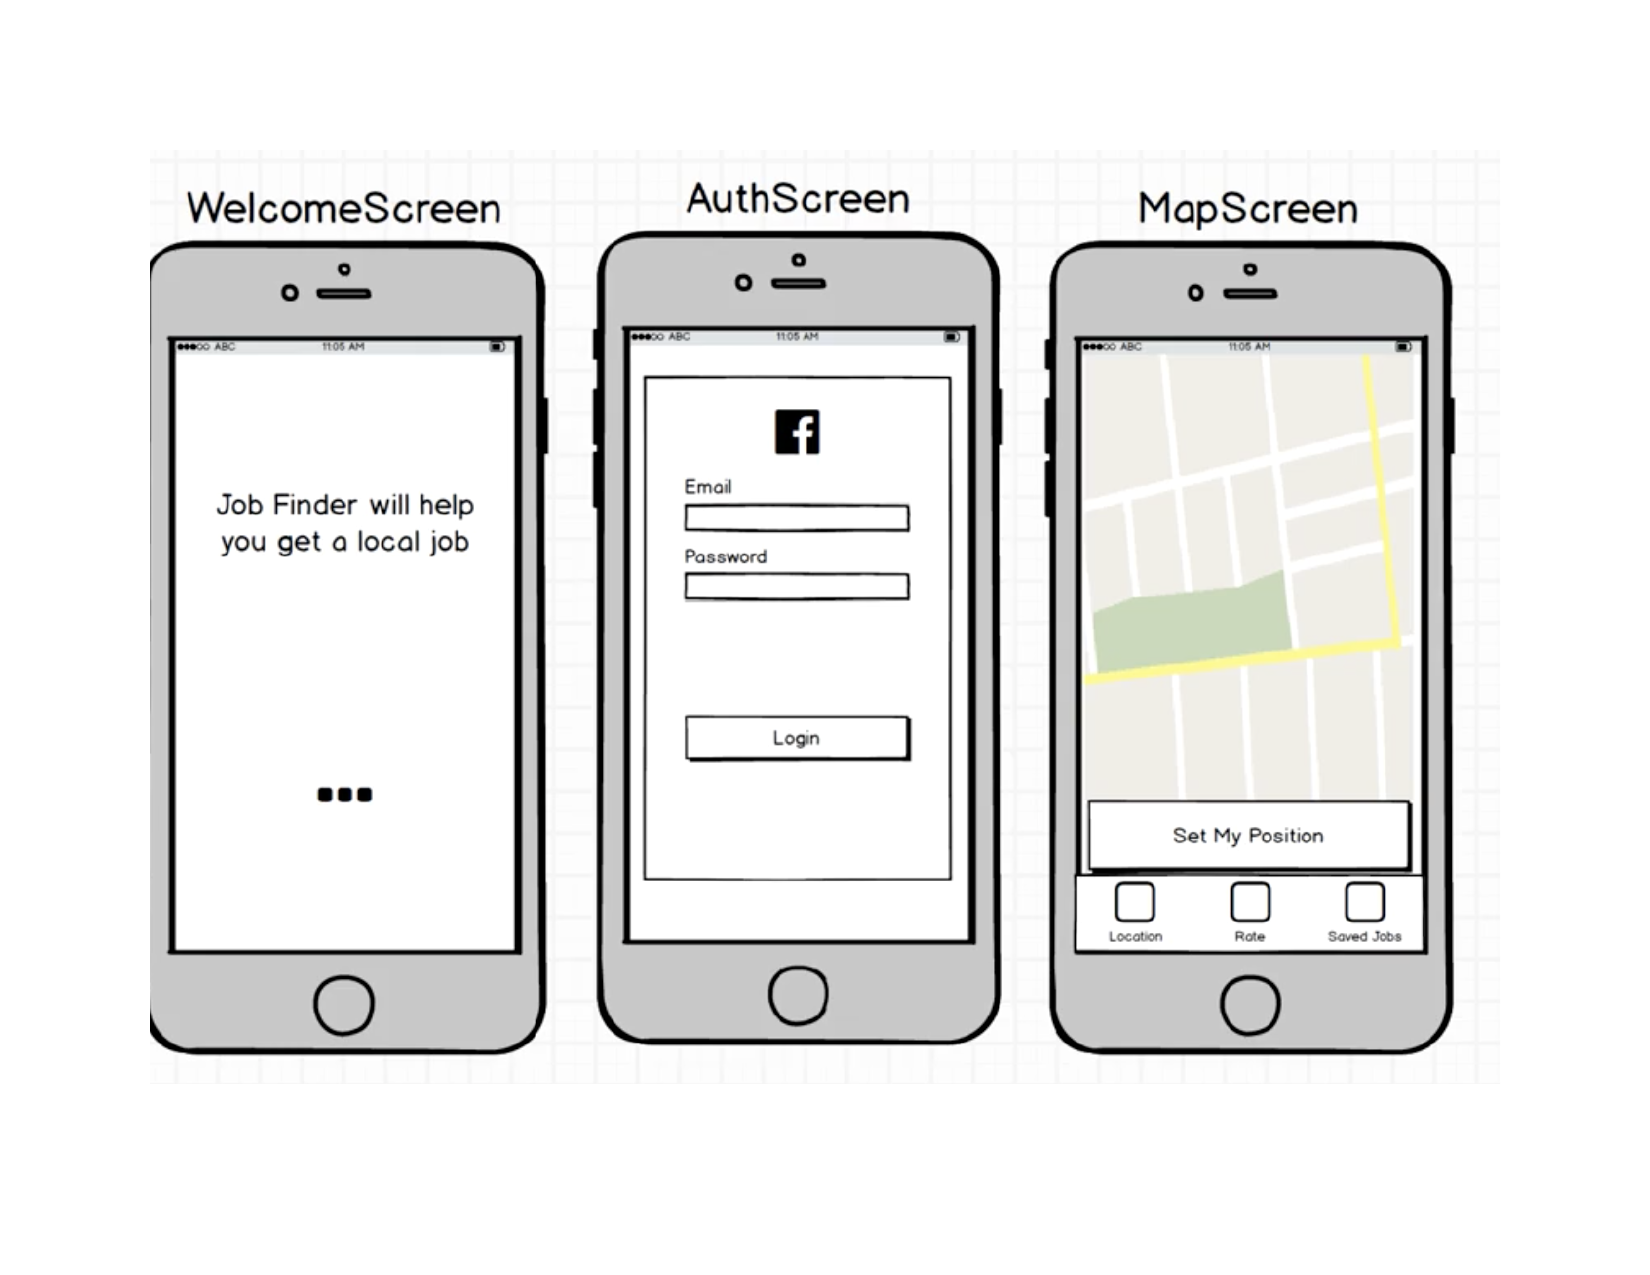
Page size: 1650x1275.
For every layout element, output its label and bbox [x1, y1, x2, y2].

picture [150, 150, 1500, 1084]
